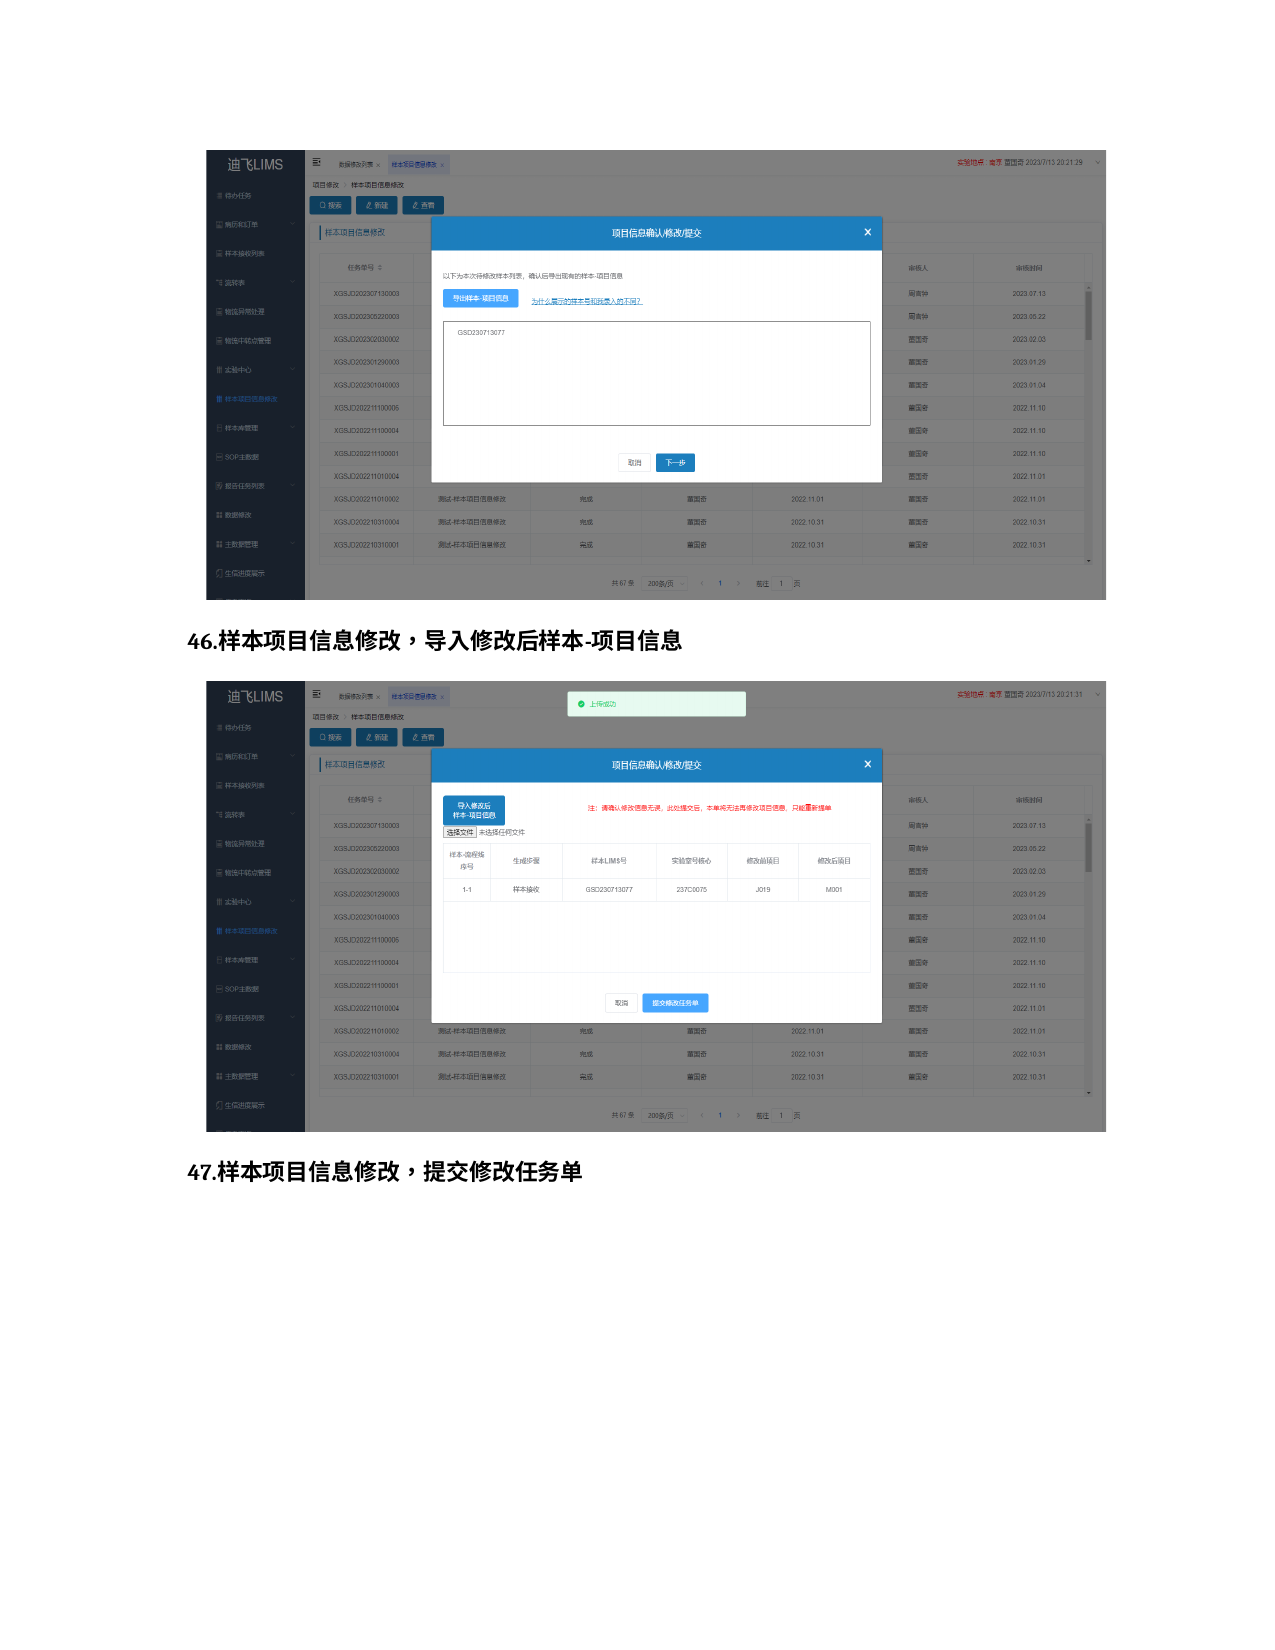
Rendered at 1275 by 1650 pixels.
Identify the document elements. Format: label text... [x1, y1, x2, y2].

text 47.样本项目信息修改，提交修改任务单 [187, 1156, 1087, 1187]
picture [206, 681, 1107, 1132]
text 46.样本项目信息修改，导入修改后样本-项目信息 [187, 625, 1087, 656]
picture [206, 150, 1107, 600]
